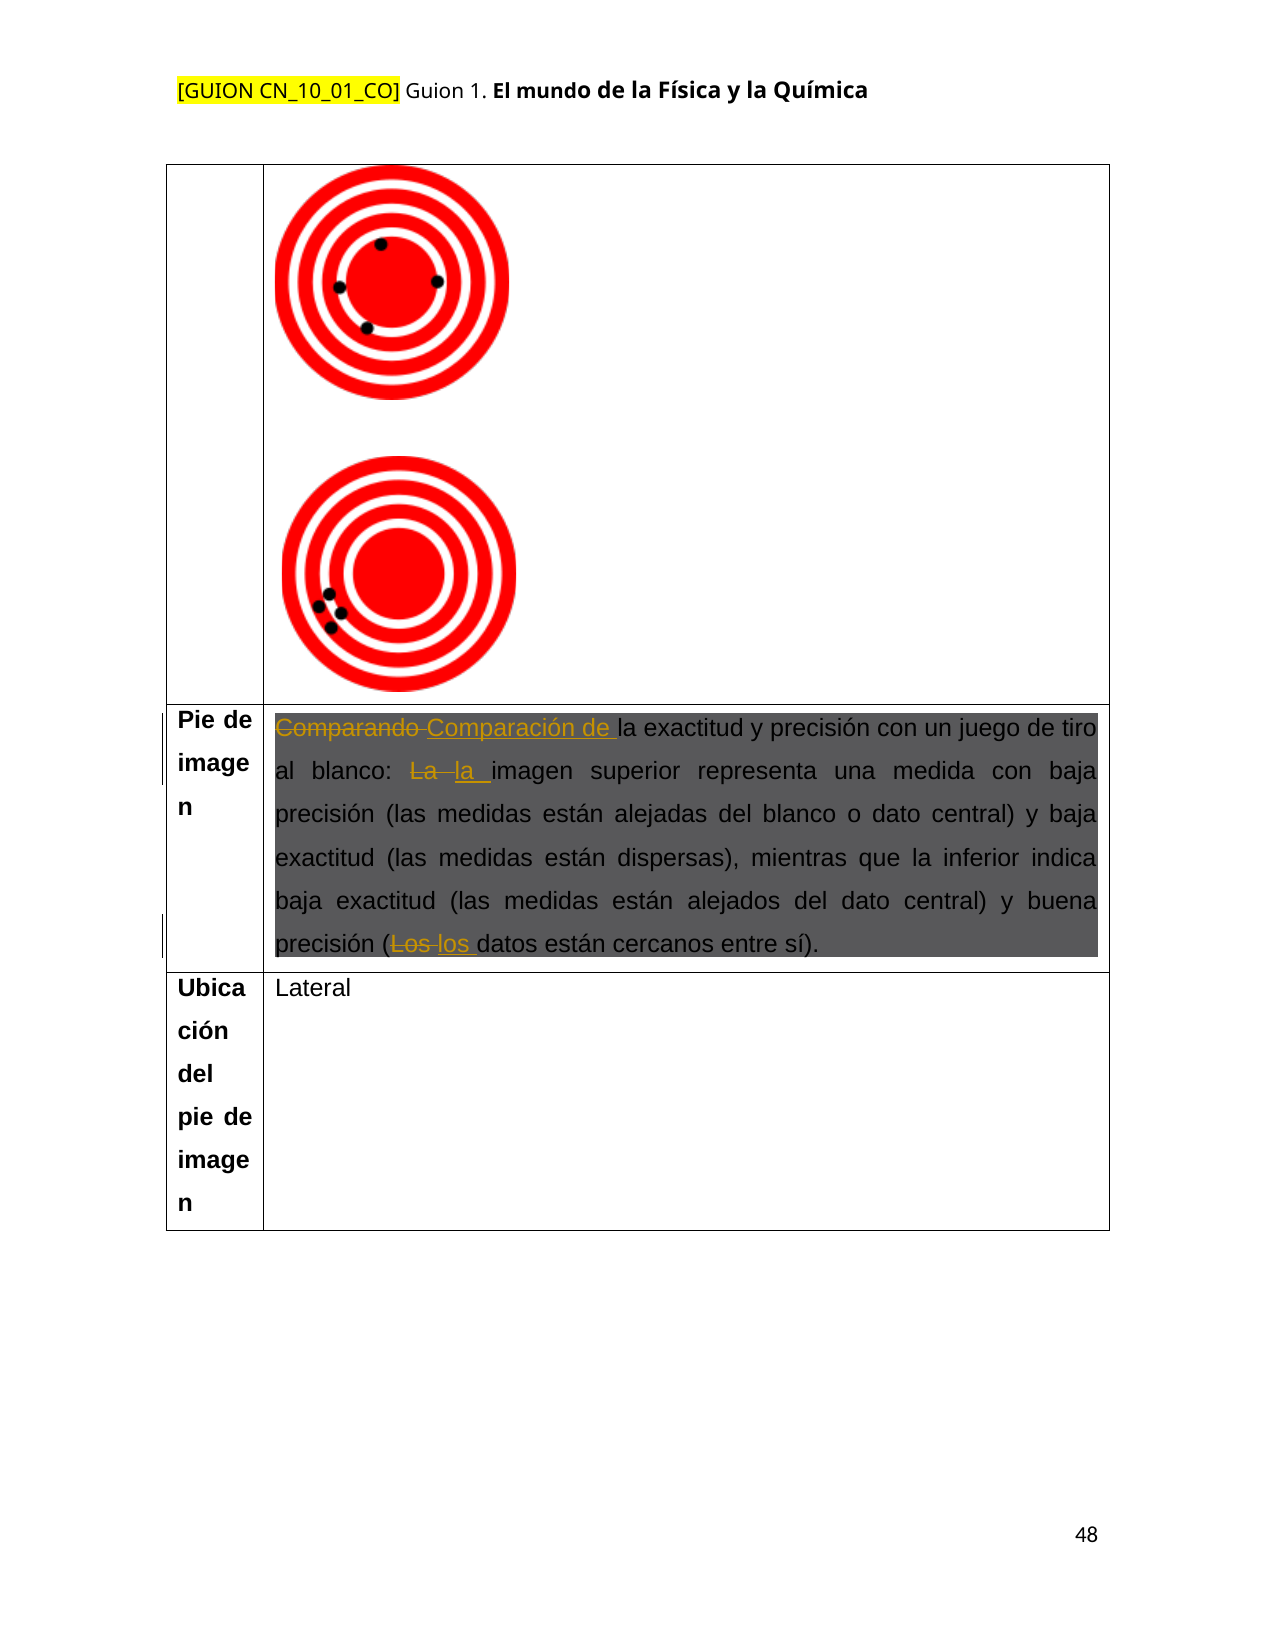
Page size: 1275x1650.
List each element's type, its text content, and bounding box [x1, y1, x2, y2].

table_cell Pie de imagen [167, 705, 263, 972]
table_cell la exactitud y precisión con un juego de tiro al blanco: imagen superior representa una medida con baja precisión (las medidas están alejadas del blanco o dato central) y baja exactitud (las medidas están dispersas), mientras que la inferior indica baja exactitud (las medidas están alejados del dato central) y buena precisión (datos están cercanos entre sí). [264, 705, 1109, 972]
table_cell Lateral [264, 973, 1109, 1230]
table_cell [167, 165, 263, 704]
table_cell Ubicación del pie de imagen [167, 973, 263, 1230]
picture [281, 456, 517, 692]
picture [274, 165, 510, 400]
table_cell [264, 165, 1109, 704]
